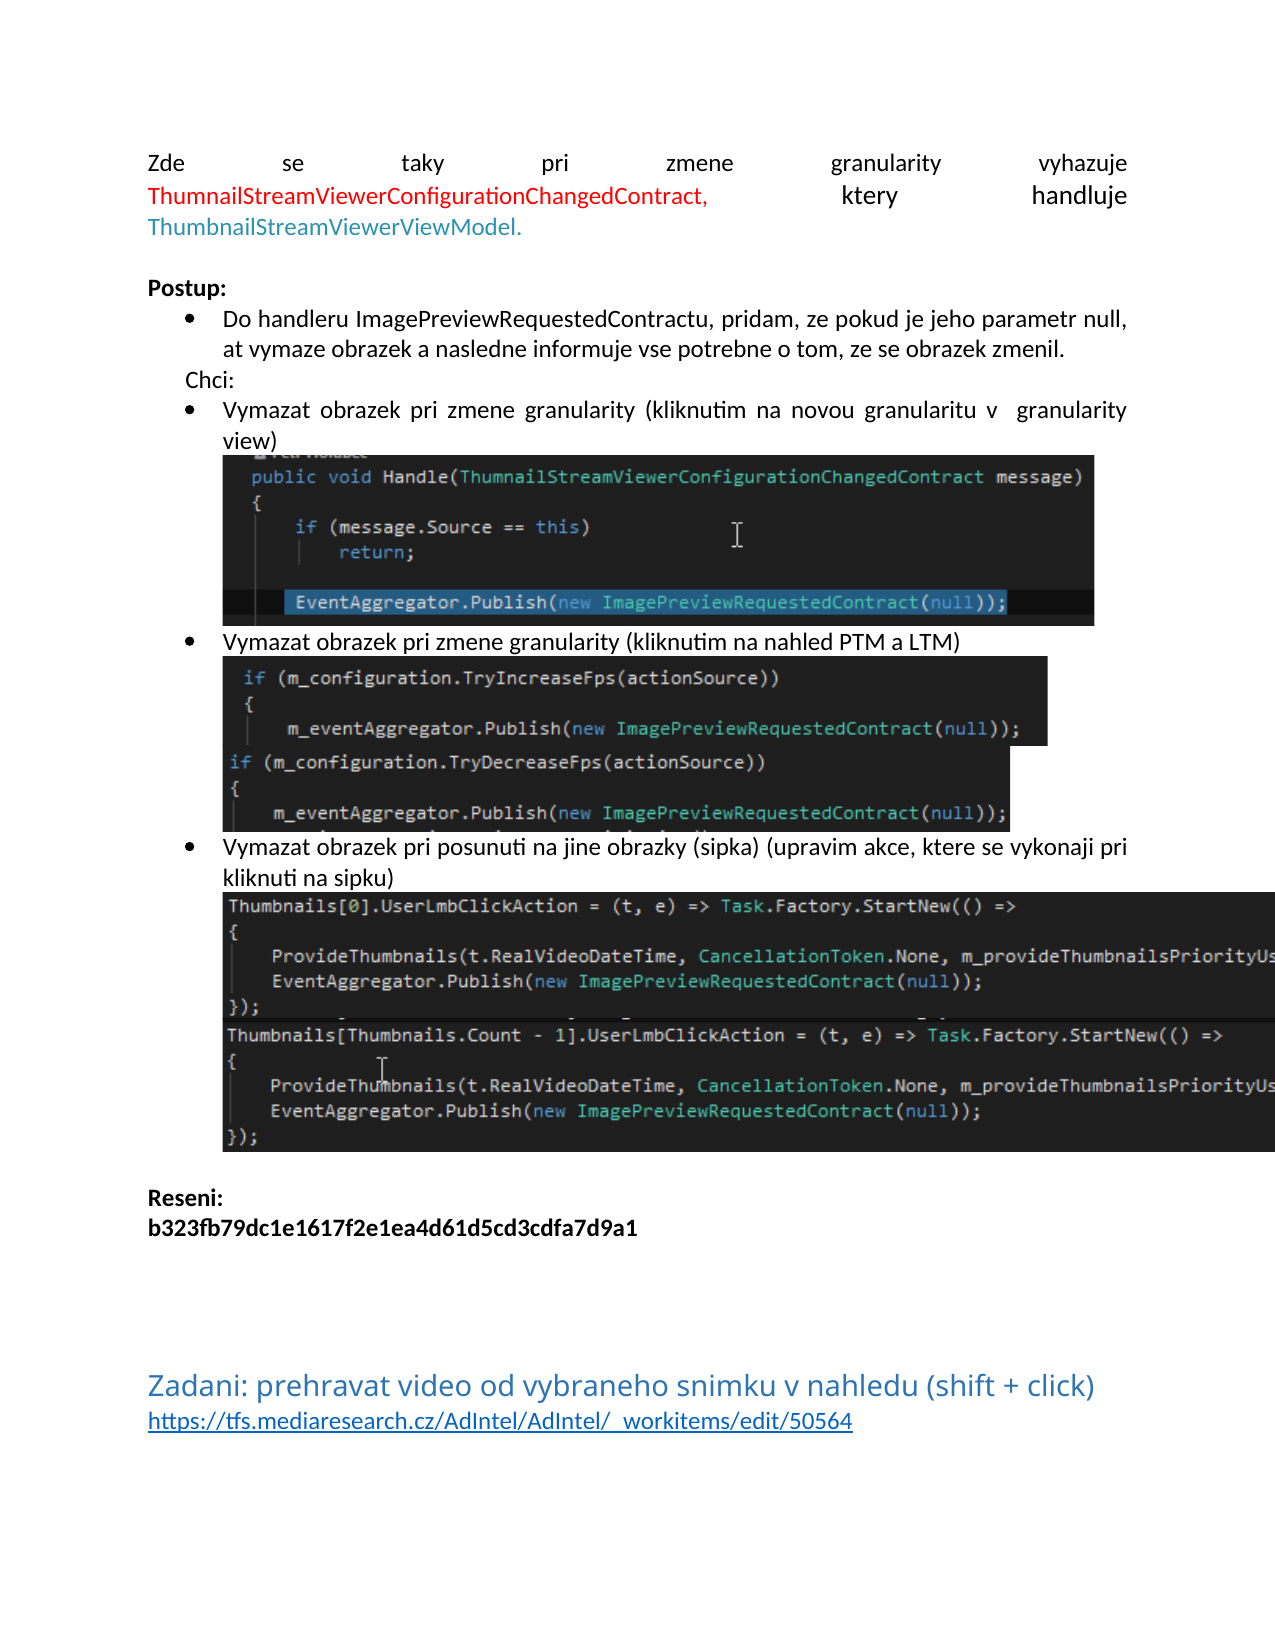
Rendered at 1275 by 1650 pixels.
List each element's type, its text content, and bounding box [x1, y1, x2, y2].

text Reseni: [148, 1182, 1127, 1213]
subtitle Zadani: prehravat video od vybraneho snimku v nahledu (shift + click) [148, 1365, 1127, 1405]
text Postup: [148, 272, 1127, 303]
list Vymazat obrazek pri zmene granularity (kliknutim na novou granularitu v granularity view) [185, 394, 1127, 455]
picture [222, 455, 1095, 626]
picture [222, 892, 1275, 1152]
list Vymazat obrazek pri posunuti na jine obrazky (sipka) (upravim akce, ktere se vykonaji pri kliknuti na sipku) [185, 831, 1127, 892]
text b323fb79dc1e1617f2e1ea4d61d5cd3cdfa7d9a1 [148, 1213, 1127, 1243]
list Do handleru ImagePreviewRequestedContractu, pridam, ze pokud je jeho parametr null, at vymaze obrazek a nasledne informuje vse potrebne o tom, ze se obrazek zmenil. [185, 303, 1127, 364]
picture [222, 656, 1048, 832]
list Chci: [185, 364, 1127, 394]
text https://tfs.mediaresearch.cz/AdIntel/AdIntel/_workitems/edit/50564 [148, 1405, 1127, 1435]
text Zde se taky pri zmene granularity vyhazuje ThumnailStreamViewerConfigurationChangedContract, ktery handluje ThumbnailStreamViewerViewModel. [148, 148, 1127, 242]
list Vymazat obrazek pri zmene granularity (kliknutim na nahled PTM a LTM) [185, 626, 1127, 656]
